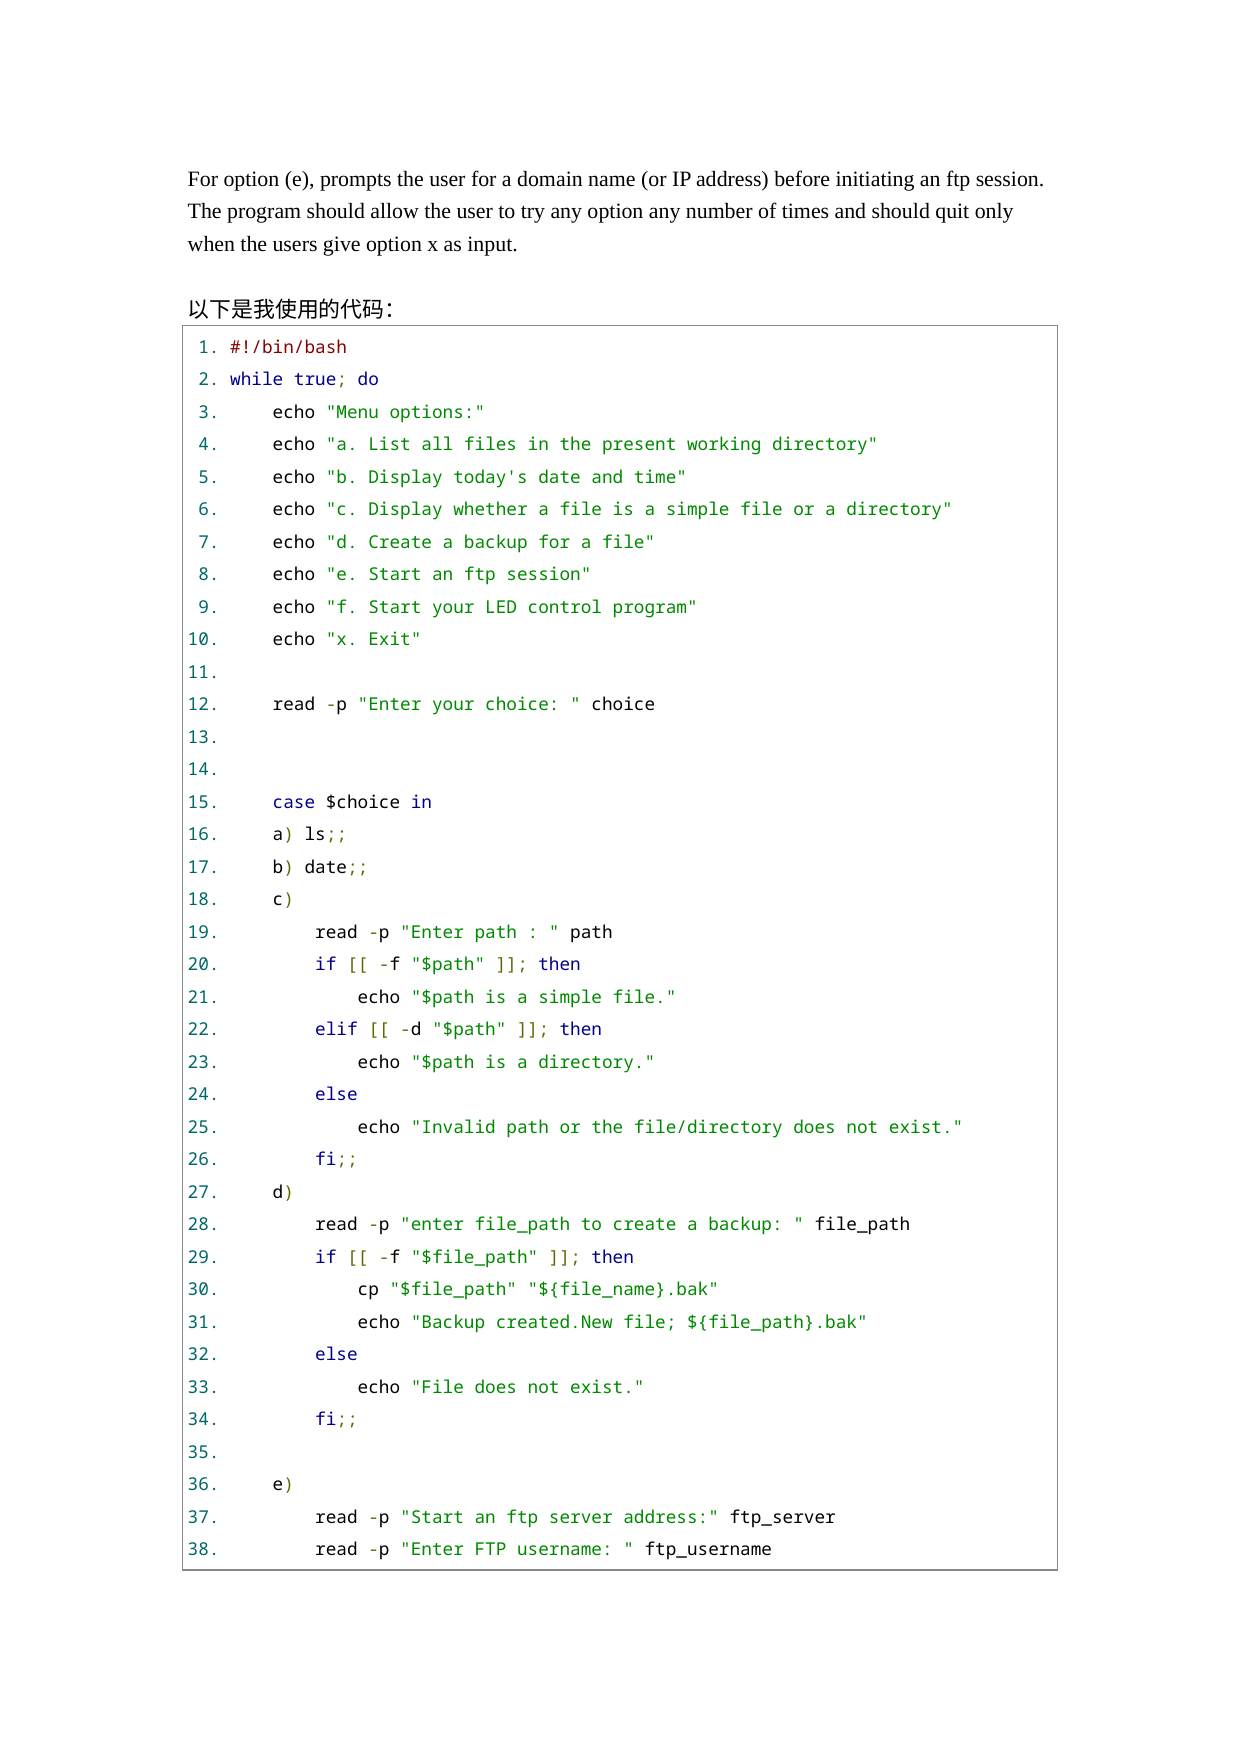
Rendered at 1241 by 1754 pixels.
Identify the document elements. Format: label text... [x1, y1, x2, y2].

text 16. a) ls;; [187, 818, 1053, 850]
text 27. d) [187, 1175, 1053, 1208]
text 15. case $choice in [187, 785, 1053, 818]
text 28. read -p "enter file_path to create a backup: " file_path [187, 1208, 1053, 1240]
text 24. else [187, 1078, 1053, 1110]
text 17. b) date;; [187, 850, 1053, 883]
text The program should allow the user to try any option any number of times and should quit only [187, 194, 1053, 227]
text 25. echo "Invalid path or the file/directory does not exist." [187, 1110, 1053, 1143]
text 12. read -p "Enter your choice: " choice [187, 688, 1053, 720]
text 8. echo "e. Start an ftp session" [187, 558, 1053, 590]
text For option (e), prompts the user for a domain name (or IP address) before initiating an ftp session. [187, 162, 1053, 194]
text 30. cp "$file_path" "${file_name}.bak" [187, 1273, 1053, 1305]
text 6. echo "c. Display whether a file is a simple file or a directory" [187, 493, 1053, 525]
text 18. c) [187, 883, 1053, 915]
text 29. if [[ -f "$file_path" ]]; then [187, 1240, 1053, 1273]
text 以下是我使用的代码： [187, 292, 1053, 324]
text 5. echo "b. Display today's date and time" [187, 460, 1053, 493]
text 33. echo "File does not exist." [187, 1370, 1053, 1403]
text 14. [187, 753, 1053, 785]
text 26. fi;; [187, 1143, 1053, 1175]
text 35. [187, 1435, 1053, 1468]
text 10. echo "x. Exit" [187, 623, 1053, 655]
text 11. [187, 655, 1053, 688]
text 9. echo "f. Start your LED control program" [187, 590, 1053, 623]
text 21. echo "$path is a simple file." [187, 980, 1053, 1013]
text 4. echo "a. List all files in the present working directory" [187, 428, 1053, 460]
text 34. fi;; [187, 1403, 1053, 1435]
text 13. [187, 720, 1053, 753]
text 23. echo "$path is a directory." [187, 1045, 1053, 1078]
text 37. read -p "Start an ftp server address:" ftp_server [187, 1500, 1053, 1527]
text 3. echo "Menu options:" [187, 395, 1053, 428]
text 2. while true; do [187, 363, 1053, 395]
text 22. elif [[ -d "$path" ]]; then [187, 1013, 1053, 1045]
text 19. read -p "Enter path : " path [187, 915, 1053, 948]
text 7. echo "d. Create a backup for a file" [187, 525, 1053, 558]
text 1. #!/bin/bash [183, 326, 1057, 363]
text 36. e) [187, 1468, 1053, 1500]
text 38. read -p "Enter FTP username: " ftp_username [183, 1527, 1057, 1569]
text 31. echo "Backup created.New file; ${file_path}.bak" [187, 1305, 1053, 1338]
text when the users give option x as input. [187, 227, 1053, 259]
text 32. else [187, 1338, 1053, 1370]
text 20. if [[ -f "$path" ]]; then [187, 948, 1053, 980]
